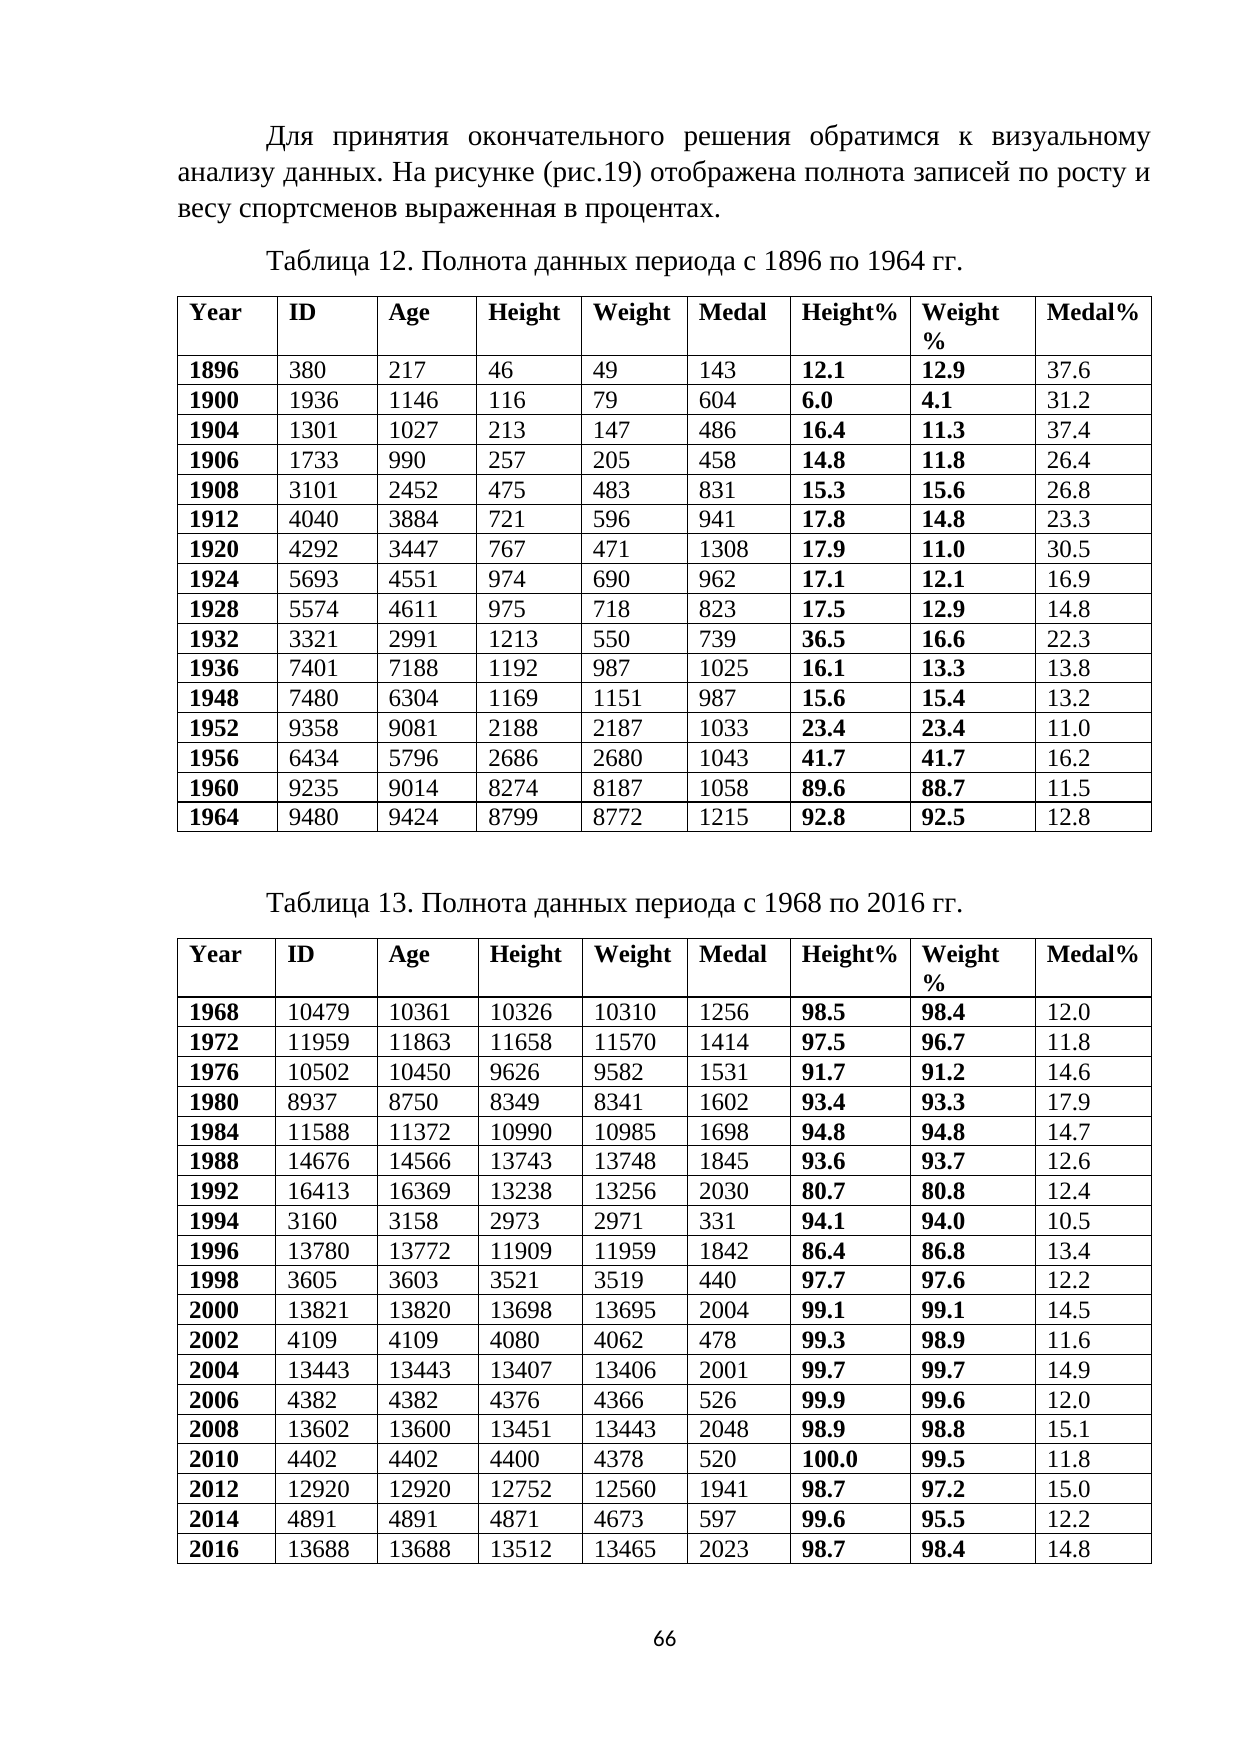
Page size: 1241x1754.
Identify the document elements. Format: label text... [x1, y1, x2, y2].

table_cell 23.4 [791, 713, 910, 742]
table_cell 12.1 [911, 564, 1035, 593]
table_cell 1301 [278, 415, 377, 444]
table_cell 831 [688, 475, 790, 503]
table_header Weight [583, 939, 687, 996]
table_cell 3321 [278, 624, 377, 652]
table_cell 478 [688, 1325, 790, 1354]
table_cell 13406 [583, 1355, 687, 1384]
table_cell 1845 [688, 1146, 790, 1175]
table_cell 15.1 [1036, 1415, 1151, 1443]
table_cell 941 [688, 505, 790, 533]
table_cell 823 [688, 594, 790, 623]
table_cell 31.2 [1036, 385, 1151, 414]
table_cell 13443 [276, 1355, 377, 1384]
table_cell 4891 [276, 1504, 377, 1533]
table_cell 2002 [178, 1325, 275, 1354]
table_cell 4891 [378, 1504, 478, 1533]
table_cell 99.6 [911, 1385, 1035, 1413]
table_cell 1842 [688, 1236, 790, 1264]
table_cell 16413 [276, 1176, 377, 1205]
table_cell 13238 [479, 1176, 582, 1205]
table_header Medal% [1036, 939, 1151, 996]
table_cell 4062 [583, 1325, 687, 1354]
table_cell 15.6 [911, 475, 1035, 503]
table_cell 13443 [583, 1415, 687, 1443]
text Для принятия окончательного решения обратимся к визуальному анализу данных. На рисунке (рис.19) отображена полнота записей по росту и весу спортсменов выраженная в процентах. [177, 118, 1152, 224]
table_cell 97.2 [911, 1474, 1035, 1503]
table_cell 1996 [178, 1236, 275, 1264]
table_cell 10326 [479, 998, 582, 1026]
table_cell 99.7 [791, 1355, 910, 1384]
table_cell 14566 [378, 1146, 478, 1175]
table_cell 5796 [378, 743, 476, 772]
table_cell 30.5 [1036, 534, 1151, 563]
table_cell 9235 [278, 773, 377, 801]
table_cell 1904 [178, 415, 277, 444]
table_cell 16.4 [791, 415, 910, 444]
table_cell 1151 [582, 683, 687, 712]
table_cell 9480 [278, 803, 377, 831]
table_cell 89.6 [791, 773, 910, 801]
table_cell 1936 [278, 385, 377, 414]
table_cell 14.5 [1036, 1295, 1151, 1324]
table_cell 17.9 [1036, 1087, 1151, 1116]
table_cell 440 [688, 1266, 790, 1294]
table_cell 1146 [378, 385, 476, 414]
table_cell 12.2 [1036, 1266, 1151, 1294]
table_cell 987 [582, 654, 687, 682]
table_cell 80.7 [791, 1176, 910, 1205]
table_cell 1414 [688, 1027, 790, 1056]
table_header Medal [688, 297, 790, 354]
table_cell 4551 [378, 564, 476, 593]
table_cell 4611 [378, 594, 476, 623]
table_cell 14.8 [1036, 1534, 1151, 1562]
table_cell 23.4 [911, 713, 1035, 742]
table_cell 962 [688, 564, 790, 593]
table_cell 2012 [178, 1474, 275, 1503]
table_header ID [276, 939, 377, 996]
table_cell 13748 [583, 1146, 687, 1175]
table_cell 9424 [378, 803, 476, 831]
table_cell 604 [688, 385, 790, 414]
table_cell 97.5 [791, 1027, 910, 1056]
table_cell 4400 [479, 1444, 582, 1473]
table_header Age [378, 297, 476, 354]
table_cell 1972 [178, 1027, 275, 1056]
table_cell 2016 [178, 1534, 275, 1562]
table_cell 10310 [583, 998, 687, 1026]
table_cell 718 [582, 594, 687, 623]
table_header Weight [582, 297, 687, 354]
table_cell 93.3 [911, 1087, 1035, 1116]
table_cell 12752 [479, 1474, 582, 1503]
table_cell 4109 [276, 1325, 377, 1354]
table_cell 99.1 [911, 1295, 1035, 1324]
table_cell 690 [582, 564, 687, 593]
table_cell 93.6 [791, 1146, 910, 1175]
table_cell 1906 [178, 445, 277, 474]
table_cell 8772 [582, 803, 687, 831]
table_cell 2030 [688, 1176, 790, 1205]
table_cell 5574 [278, 594, 377, 623]
table_cell 6.0 [791, 385, 910, 414]
table_cell 13820 [378, 1295, 478, 1324]
table_header Weight% [911, 297, 1035, 354]
table_cell 2023 [688, 1534, 790, 1562]
table_cell 94.0 [911, 1206, 1035, 1235]
table_cell 1976 [178, 1057, 275, 1086]
table_cell 14.8 [1036, 594, 1151, 623]
table_cell 11959 [276, 1027, 377, 1056]
table_cell 1924 [178, 564, 277, 593]
table_cell 8750 [378, 1087, 478, 1116]
table_cell 974 [477, 564, 581, 593]
table_cell 12560 [583, 1474, 687, 1503]
table_cell 975 [477, 594, 581, 623]
table_cell 2973 [479, 1206, 582, 1235]
table_cell 4292 [278, 534, 377, 563]
table_cell 10450 [378, 1057, 478, 1086]
table_cell 12920 [276, 1474, 377, 1503]
table_cell 8349 [479, 1087, 582, 1116]
table_cell 1308 [688, 534, 790, 563]
table_header Height% [791, 297, 910, 354]
table_cell 4.1 [911, 385, 1035, 414]
table_cell 3605 [276, 1266, 377, 1294]
table_cell 1984 [178, 1117, 275, 1145]
table_cell 94.8 [791, 1117, 910, 1145]
table_cell 7188 [378, 654, 476, 682]
table_cell 1033 [688, 713, 790, 742]
table_cell 4080 [479, 1325, 582, 1354]
table_cell 17.9 [791, 534, 910, 563]
table_cell 4673 [583, 1504, 687, 1533]
table_cell 14676 [276, 1146, 377, 1175]
table_cell 10479 [276, 998, 377, 1026]
table_cell 12.9 [911, 356, 1035, 384]
table_cell 13688 [378, 1534, 478, 1562]
table_cell 2971 [583, 1206, 687, 1235]
table_cell 1531 [688, 1057, 790, 1086]
table_cell 86.8 [911, 1236, 1035, 1264]
table_cell 11.0 [911, 534, 1035, 563]
table_cell 2188 [477, 713, 581, 742]
table_cell 475 [477, 475, 581, 503]
table_cell 88.7 [911, 773, 1035, 801]
table_cell 98.5 [791, 998, 910, 1026]
table_cell 6304 [378, 683, 476, 712]
table_cell 92.8 [791, 803, 910, 831]
table_cell 2680 [582, 743, 687, 772]
table_header Medal% [1036, 297, 1151, 354]
table_cell 15.3 [791, 475, 910, 503]
table_cell 13465 [583, 1534, 687, 1562]
table_cell 1698 [688, 1117, 790, 1145]
table_cell 12.0 [1036, 1385, 1151, 1413]
table_cell 4402 [378, 1444, 478, 1473]
text Таблица 13. Полнота данных периода с 1968 по 2016 гг. [177, 885, 1152, 919]
table_cell 483 [582, 475, 687, 503]
table_cell 17.8 [791, 505, 910, 533]
table_cell 331 [688, 1206, 790, 1235]
table_cell 92.5 [911, 803, 1035, 831]
table_cell 4378 [583, 1444, 687, 1473]
table_cell 98.4 [911, 998, 1035, 1026]
table_cell 2001 [688, 1355, 790, 1384]
table_cell 4871 [479, 1504, 582, 1533]
table_cell 257 [477, 445, 581, 474]
table_cell 1896 [178, 356, 277, 384]
table_cell 13256 [583, 1176, 687, 1205]
table_header Height [477, 297, 581, 354]
table_cell 2006 [178, 1385, 275, 1413]
table_cell 99.5 [911, 1444, 1035, 1473]
table_cell 486 [688, 415, 790, 444]
table_cell 12.2 [1036, 1504, 1151, 1533]
table_cell 9014 [378, 773, 476, 801]
table_cell 13772 [378, 1236, 478, 1264]
table_cell 12.9 [911, 594, 1035, 623]
table_cell 2004 [688, 1295, 790, 1324]
table_cell 1908 [178, 475, 277, 503]
table_cell 1980 [178, 1087, 275, 1116]
table_cell 1058 [688, 773, 790, 801]
table_cell 99.7 [911, 1355, 1035, 1384]
table_cell 1256 [688, 998, 790, 1026]
table_cell 14.7 [1036, 1117, 1151, 1145]
table_cell 1932 [178, 624, 277, 652]
table_cell 37.4 [1036, 415, 1151, 444]
table_cell 2010 [178, 1444, 275, 1473]
table_cell 143 [688, 356, 790, 384]
table_cell 91.2 [911, 1057, 1035, 1086]
table_cell 1964 [178, 803, 277, 831]
table_cell 1988 [178, 1146, 275, 1175]
table_cell 13451 [479, 1415, 582, 1443]
table_cell 99.6 [791, 1504, 910, 1533]
table_cell 205 [582, 445, 687, 474]
table_cell 8341 [583, 1087, 687, 1116]
table_cell 94.8 [911, 1117, 1035, 1145]
table_cell 7480 [278, 683, 377, 712]
table_header Age [378, 939, 478, 996]
table_cell 46 [477, 356, 581, 384]
table_cell 15.4 [911, 683, 1035, 712]
table_cell 1602 [688, 1087, 790, 1116]
table_cell 526 [688, 1385, 790, 1413]
table_cell 11.3 [911, 415, 1035, 444]
table_cell 10.5 [1036, 1206, 1151, 1235]
table_cell 8274 [477, 773, 581, 801]
table_cell 2000 [178, 1295, 275, 1324]
table_cell 17.1 [791, 564, 910, 593]
table_cell 1912 [178, 505, 277, 533]
table_cell 99.3 [791, 1325, 910, 1354]
table_cell 1043 [688, 743, 790, 772]
table_cell 16.2 [1036, 743, 1151, 772]
table_cell 10990 [479, 1117, 582, 1145]
table_cell 2686 [477, 743, 581, 772]
table_cell 14.8 [791, 445, 910, 474]
table_cell 1733 [278, 445, 377, 474]
table_cell 16.6 [911, 624, 1035, 652]
table_cell 99.1 [791, 1295, 910, 1324]
table_cell 91.7 [791, 1057, 910, 1086]
text Таблица 12. Полнота данных периода с 1896 по 1964 гг. [177, 243, 1152, 277]
table_header Weight% [911, 939, 1035, 996]
table_cell 1992 [178, 1176, 275, 1205]
table_header Medal [688, 939, 790, 996]
table_cell 94.1 [791, 1206, 910, 1235]
table_cell 2004 [178, 1355, 275, 1384]
table_cell 22.3 [1036, 624, 1151, 652]
table_cell 93.4 [791, 1087, 910, 1116]
table_cell 86.4 [791, 1236, 910, 1264]
table_cell 767 [477, 534, 581, 563]
table_cell 1215 [688, 803, 790, 831]
table_cell 3521 [479, 1266, 582, 1294]
table_cell 721 [477, 505, 581, 533]
table_cell 12920 [378, 1474, 478, 1503]
table_cell 12.1 [791, 356, 910, 384]
table_cell 1928 [178, 594, 277, 623]
table_cell 4366 [583, 1385, 687, 1413]
table_cell 2014 [178, 1504, 275, 1533]
table_cell 13688 [276, 1534, 377, 1562]
table_header Height% [791, 939, 910, 996]
table_cell 15.0 [1036, 1474, 1151, 1503]
table_cell 2008 [178, 1415, 275, 1443]
table_cell 1213 [477, 624, 581, 652]
table_cell 80.8 [911, 1176, 1035, 1205]
table_cell 23.3 [1036, 505, 1151, 533]
table_cell 1936 [178, 654, 277, 682]
table_cell 3158 [378, 1206, 478, 1235]
table_cell 98.9 [911, 1325, 1035, 1354]
table_cell 7401 [278, 654, 377, 682]
table_cell 116 [477, 385, 581, 414]
table_cell 12.6 [1036, 1146, 1151, 1175]
table_cell 41.7 [911, 743, 1035, 772]
table_cell 13512 [479, 1534, 582, 1562]
table_cell 597 [688, 1504, 790, 1533]
table_cell 6434 [278, 743, 377, 772]
table_cell 97.6 [911, 1266, 1035, 1294]
table_cell 9081 [378, 713, 476, 742]
table_cell 97.7 [791, 1266, 910, 1294]
table_cell 4376 [479, 1385, 582, 1413]
table_cell 9582 [583, 1057, 687, 1086]
table_cell 1025 [688, 654, 790, 682]
table_cell 596 [582, 505, 687, 533]
table_cell 13443 [378, 1355, 478, 1384]
table_cell 3160 [276, 1206, 377, 1235]
table_cell 11.5 [1036, 773, 1151, 801]
table_cell 3101 [278, 475, 377, 503]
table_cell 13407 [479, 1355, 582, 1384]
table_cell 14.6 [1036, 1057, 1151, 1086]
table_cell 14.9 [1036, 1355, 1151, 1384]
table_cell 26.4 [1036, 445, 1151, 474]
table_cell 10985 [583, 1117, 687, 1145]
table_cell 16.9 [1036, 564, 1151, 593]
table_cell 1920 [178, 534, 277, 563]
table_cell 3519 [583, 1266, 687, 1294]
table_cell 520 [688, 1444, 790, 1473]
table_cell 9626 [479, 1057, 582, 1086]
table_cell 2048 [688, 1415, 790, 1443]
table_cell 16.1 [791, 654, 910, 682]
table_cell 98.4 [911, 1534, 1035, 1562]
table_cell 2452 [378, 475, 476, 503]
table_cell 471 [582, 534, 687, 563]
table_header ID [278, 297, 377, 354]
table_cell 13.3 [911, 654, 1035, 682]
table_cell 10502 [276, 1057, 377, 1086]
table_cell 11863 [378, 1027, 478, 1056]
table_cell 98.8 [911, 1415, 1035, 1443]
table_cell 1994 [178, 1206, 275, 1235]
table_cell 217 [378, 356, 476, 384]
table_cell 3447 [378, 534, 476, 563]
table_cell 8187 [582, 773, 687, 801]
table_cell 11.8 [1036, 1444, 1151, 1473]
table_cell 93.7 [911, 1146, 1035, 1175]
table_cell 17.5 [791, 594, 910, 623]
table_cell 739 [688, 624, 790, 652]
table_cell 1968 [178, 998, 275, 1026]
table_cell 11570 [583, 1027, 687, 1056]
table_cell 98.7 [791, 1474, 910, 1503]
table_cell 37.6 [1036, 356, 1151, 384]
table_cell 11959 [583, 1236, 687, 1264]
table_cell 11588 [276, 1117, 377, 1145]
table_cell 15.6 [791, 683, 910, 712]
table_cell 3884 [378, 505, 476, 533]
table_cell 100.0 [791, 1444, 910, 1473]
table_cell 8799 [477, 803, 581, 831]
table_cell 11.8 [911, 445, 1035, 474]
table_cell 13780 [276, 1236, 377, 1264]
table_cell 1948 [178, 683, 277, 712]
table_cell 13743 [479, 1146, 582, 1175]
table_cell 41.7 [791, 743, 910, 772]
table_cell 1952 [178, 713, 277, 742]
table_cell 5693 [278, 564, 377, 593]
table_header Height [479, 939, 582, 996]
table_cell 1900 [178, 385, 277, 414]
table_cell 1941 [688, 1474, 790, 1503]
table_cell 1998 [178, 1266, 275, 1294]
table_cell 1192 [477, 654, 581, 682]
table_cell 4382 [276, 1385, 377, 1413]
table_cell 147 [582, 415, 687, 444]
table_cell 98.9 [791, 1415, 910, 1443]
table_cell 79 [582, 385, 687, 414]
table_cell 4109 [378, 1325, 478, 1354]
table_cell 2187 [582, 713, 687, 742]
table_cell 11.6 [1036, 1325, 1151, 1354]
table_cell 8937 [276, 1087, 377, 1116]
table_cell 1960 [178, 773, 277, 801]
table_cell 213 [477, 415, 581, 444]
table_cell 550 [582, 624, 687, 652]
table_cell 4382 [378, 1385, 478, 1413]
table_cell 13821 [276, 1295, 377, 1324]
table_cell 11.0 [1036, 713, 1151, 742]
table_cell 13698 [479, 1295, 582, 1324]
table_header Year [178, 297, 277, 354]
table_header Year [178, 939, 275, 996]
table_cell 26.8 [1036, 475, 1151, 503]
table_cell 13695 [583, 1295, 687, 1324]
table_cell 13600 [378, 1415, 478, 1443]
table_cell 11.8 [1036, 1027, 1151, 1056]
table_cell 1956 [178, 743, 277, 772]
table_cell 4040 [278, 505, 377, 533]
table_cell 11909 [479, 1236, 582, 1264]
table_cell 10361 [378, 998, 478, 1026]
table_cell 12.4 [1036, 1176, 1151, 1205]
table_cell 990 [378, 445, 476, 474]
table_cell 9358 [278, 713, 377, 742]
table_cell 458 [688, 445, 790, 474]
table_cell 95.5 [911, 1504, 1035, 1533]
table_cell 380 [278, 356, 377, 384]
table_cell 13602 [276, 1415, 377, 1443]
table_cell 1027 [378, 415, 476, 444]
table_cell 2991 [378, 624, 476, 652]
table_cell 14.8 [911, 505, 1035, 533]
table_cell 96.7 [911, 1027, 1035, 1056]
table_cell 1169 [477, 683, 581, 712]
table_cell 13.2 [1036, 683, 1151, 712]
table_cell 987 [688, 683, 790, 712]
table_cell 16369 [378, 1176, 478, 1205]
table_cell 4402 [276, 1444, 377, 1473]
table_cell 13.8 [1036, 654, 1151, 682]
table_cell 99.9 [791, 1385, 910, 1413]
table_cell 49 [582, 356, 687, 384]
table_cell 3603 [378, 1266, 478, 1294]
table_cell 12.8 [1036, 803, 1151, 831]
table_cell 11372 [378, 1117, 478, 1145]
table_cell 36.5 [791, 624, 910, 652]
table_cell 13.4 [1036, 1236, 1151, 1264]
table_cell 12.0 [1036, 998, 1151, 1026]
table_cell 98.7 [791, 1534, 910, 1562]
table_cell 11658 [479, 1027, 582, 1056]
